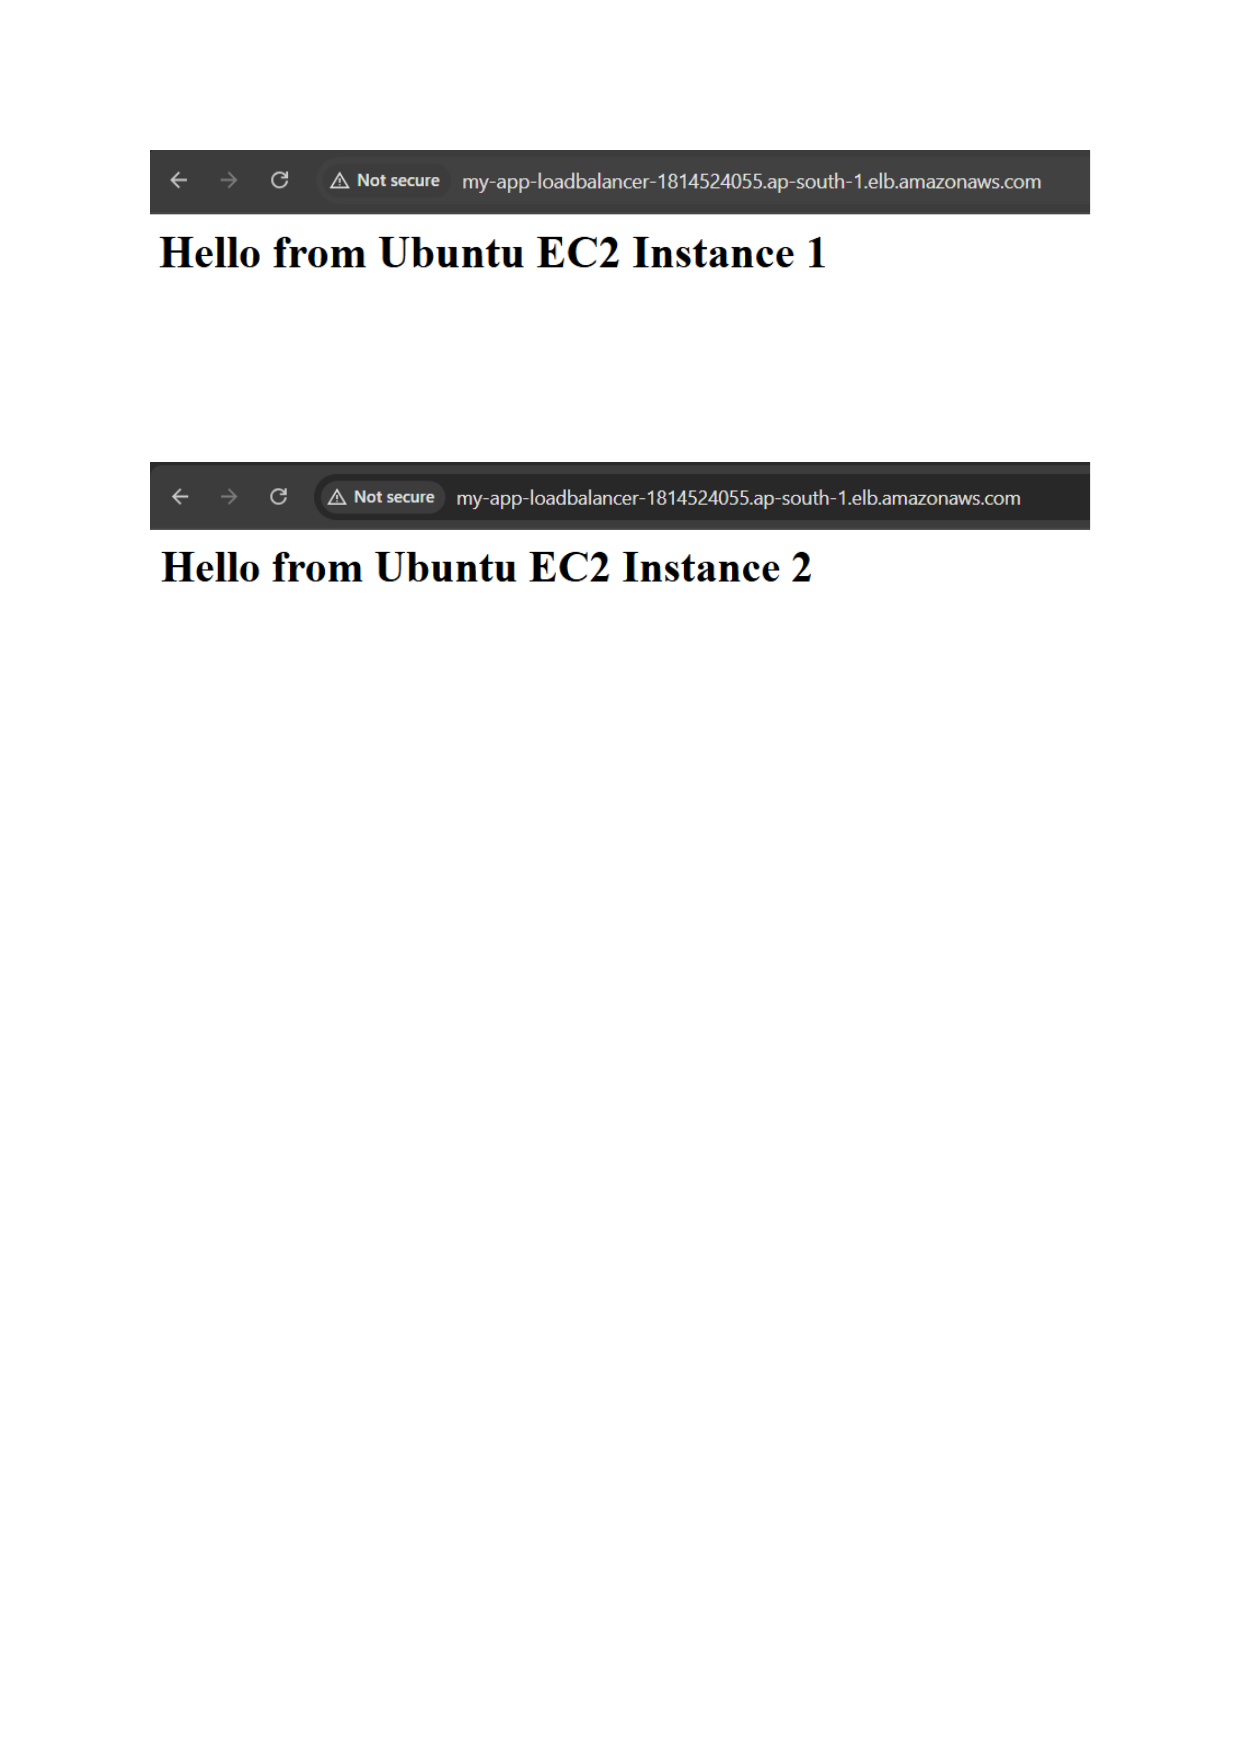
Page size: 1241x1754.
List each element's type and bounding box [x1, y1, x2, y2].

picture [150, 462, 1091, 700]
picture [150, 150, 1091, 397]
